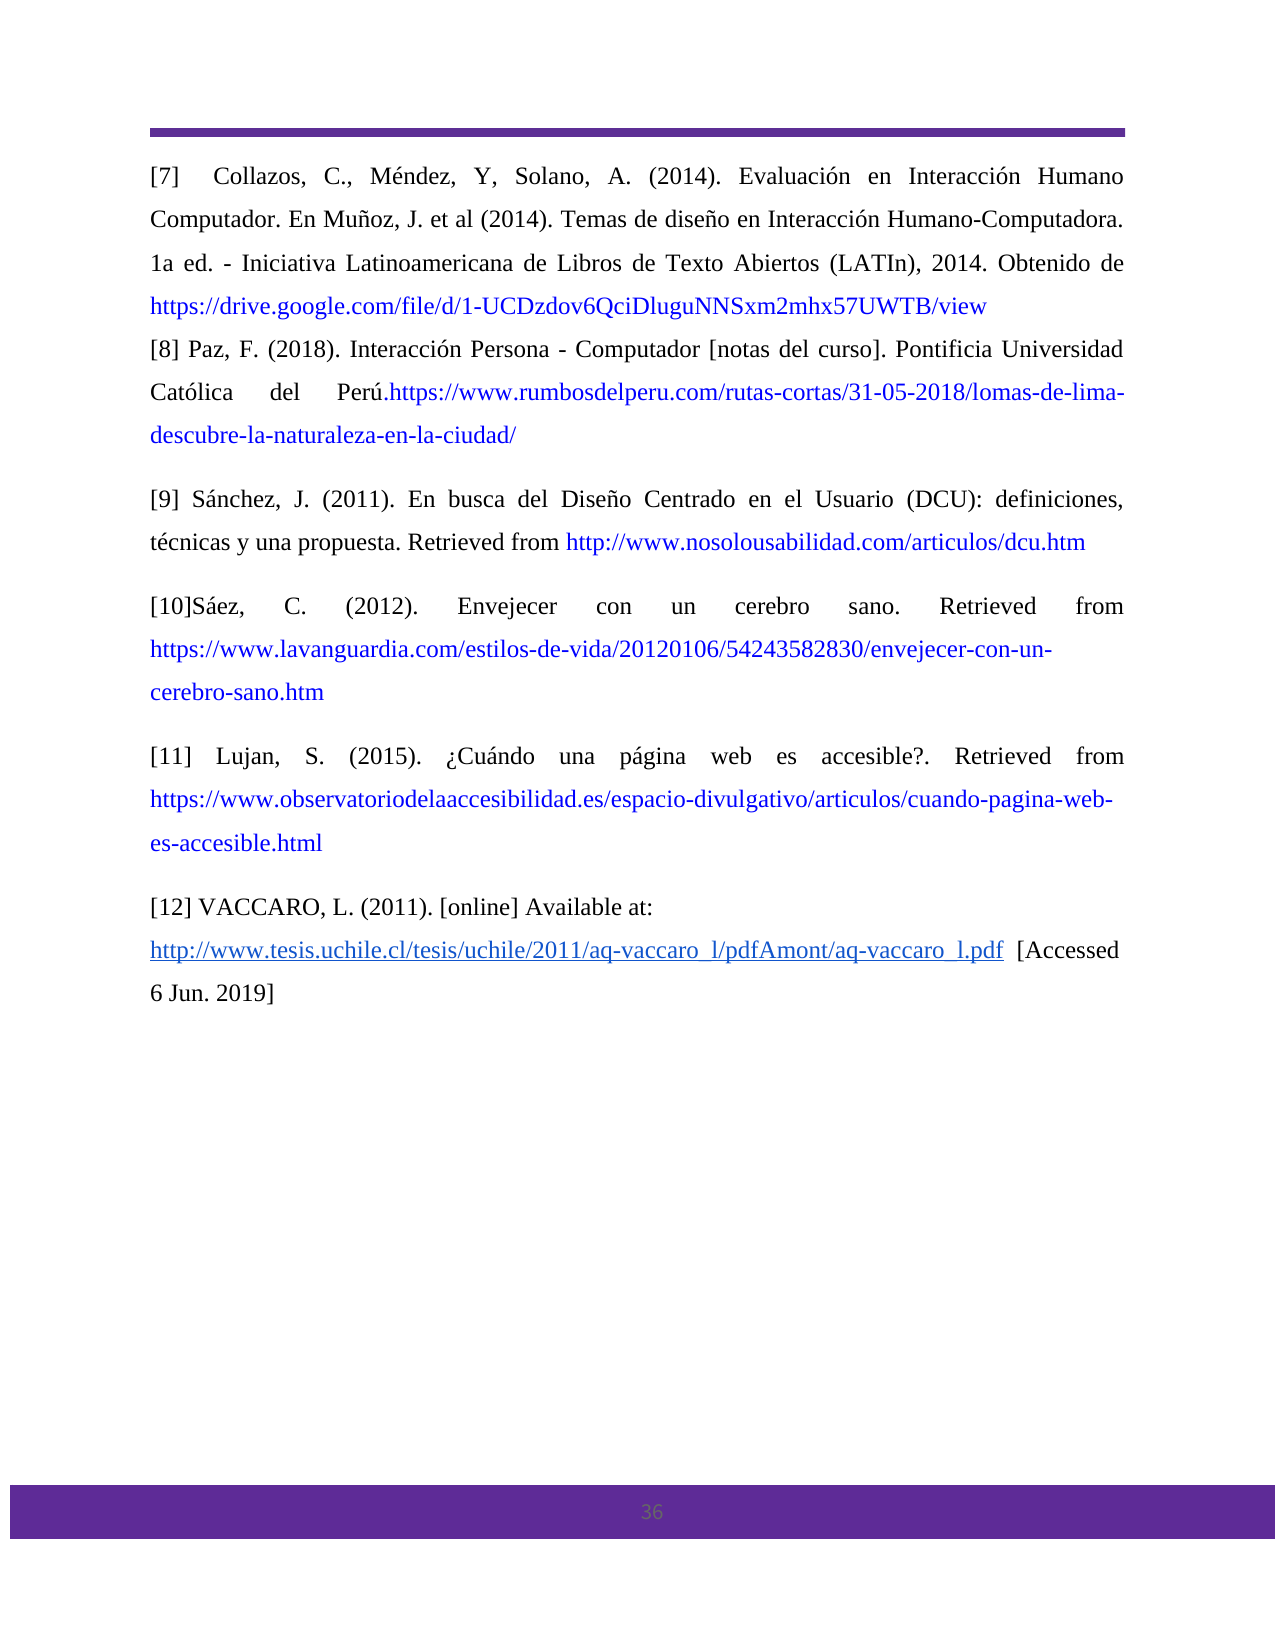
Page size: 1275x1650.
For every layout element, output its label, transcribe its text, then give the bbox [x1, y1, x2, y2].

text [12] VACCARO, L. (2011). [online] Available at: http://www.tesis.uchile.cl/tesis/uchile/2011/aq-vaccaro_l/pdfAmont/aq-vaccaro_l.pdf [Accessed 6 Jun. 2019] [150, 892, 1125, 1007]
subtitle [8] Paz, F. (2018). Interacción Persona - Computador [notas del curso]. Pontificia Universidad Católica del Perú.https://www.rumbosdelperu.com/rutas-cortas/31-05-2018/lomas-de-lima-descubre-la-naturaleza-en-la-ciudad/ [150, 334, 1125, 449]
text [9] Sánchez, J. (2011). En busca del Diseño Centrado en el Usuario (DCU): definiciones, técnicas y una propuesta. Retrieved from http://www.nosolousabilidad.com/articulos/dcu.htm [150, 484, 1125, 556]
text [10]Sáez, C. (2012). Envejecer con un cerebro sano. Retrieved from https://www.lavanguardia.com/estilos-de-vida/20120106/54243582830/envejecer-con-un-cerebro-sano.htm [150, 591, 1125, 706]
text [11] Lujan, S. (2015). ¿Cuándo una página web es accesible?. Retrieved from https://www.observatoriodelaaccesibilidad.es/espacio-divulgativo/articulos/cuando-pagina-web-es-accesible.html [150, 741, 1125, 856]
picture [150, 128, 1125, 137]
subtitle [7] Collazos, C., Méndez, Y, Solano, A. (2014). Evaluación en Interacción Humano Computador. En Muñoz, J. et al (2014). Temas de diseño en Interacción Humano-Computadora. 1a ed. - Iniciativa Latinoamericana de Libros de Texto Abiertos (LATIn), 2014. Obtenido de https://drive.google.com/file/d/1-UCDzdov6QciDluguNNSxm2mhx57UWTB/view [150, 161, 1125, 319]
